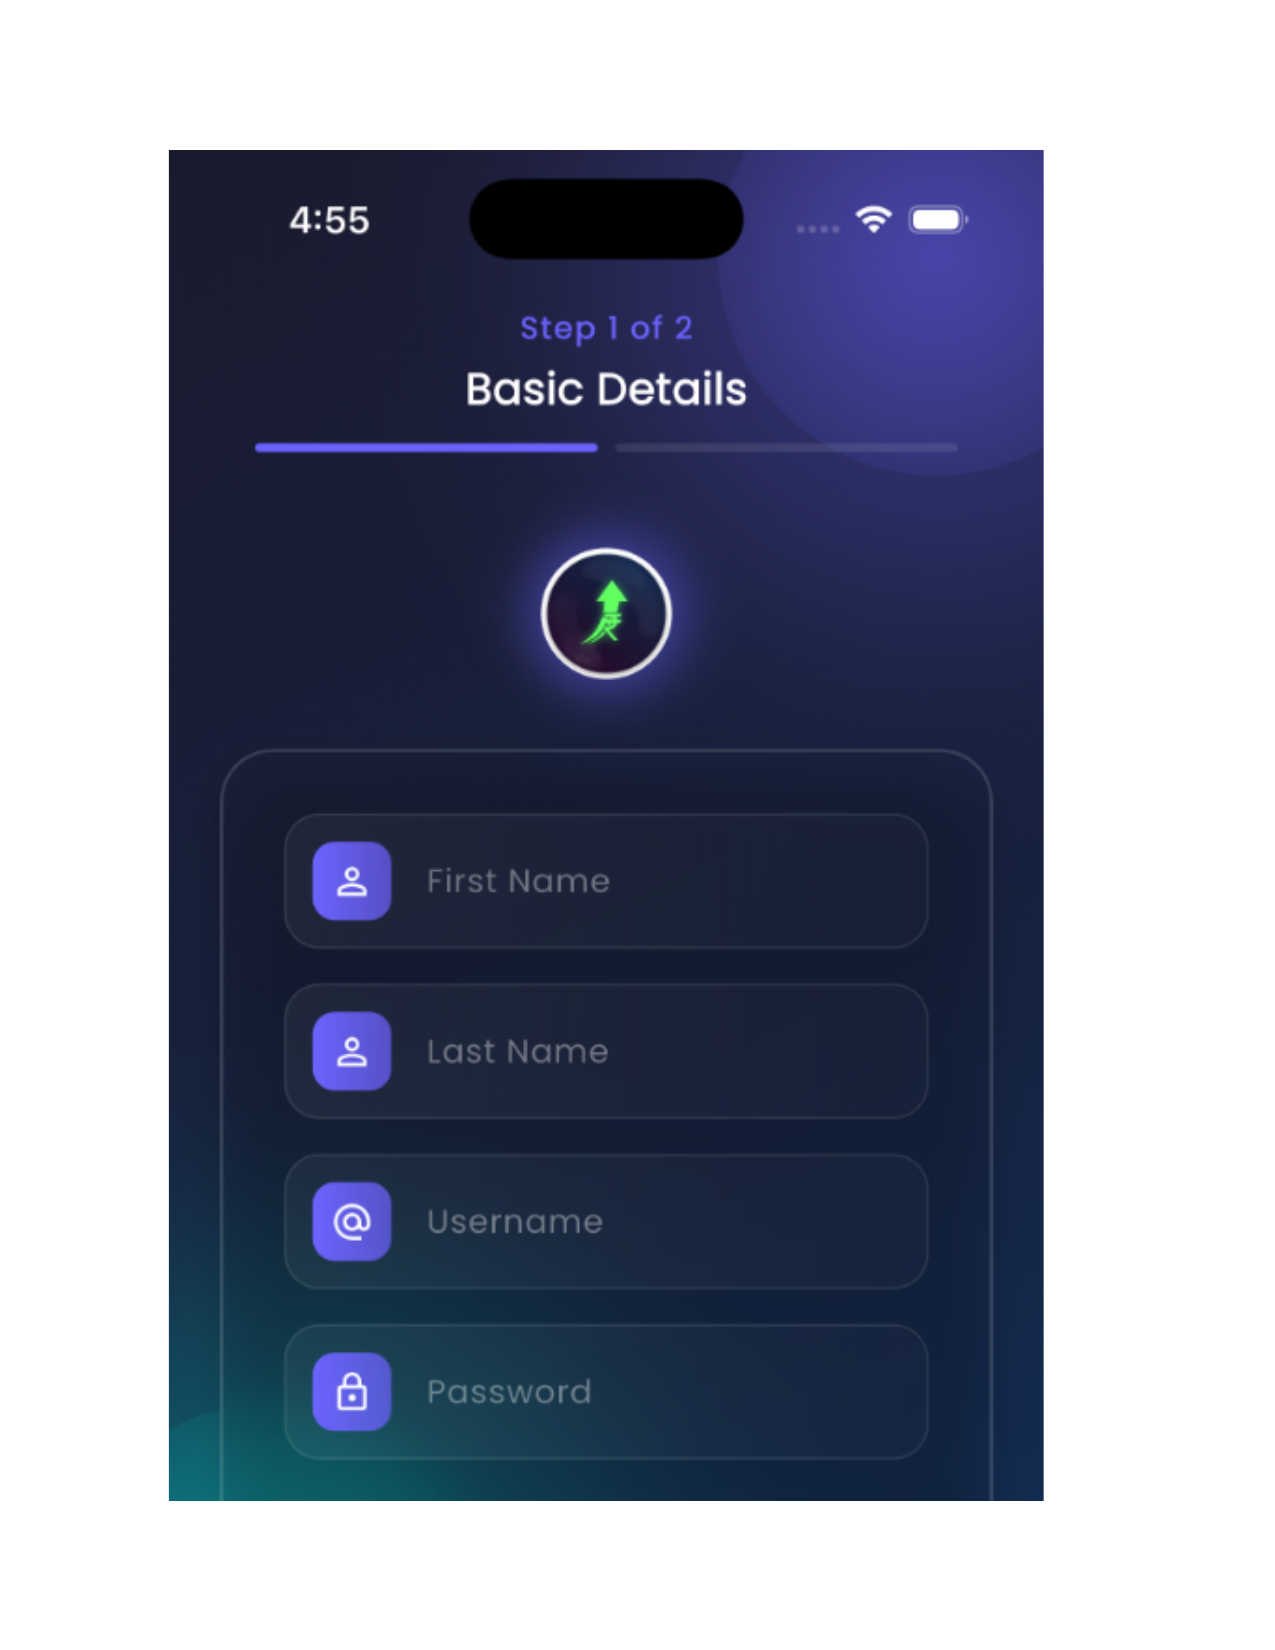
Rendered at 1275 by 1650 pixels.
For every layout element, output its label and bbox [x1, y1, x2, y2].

picture [168, 150, 1044, 1501]
